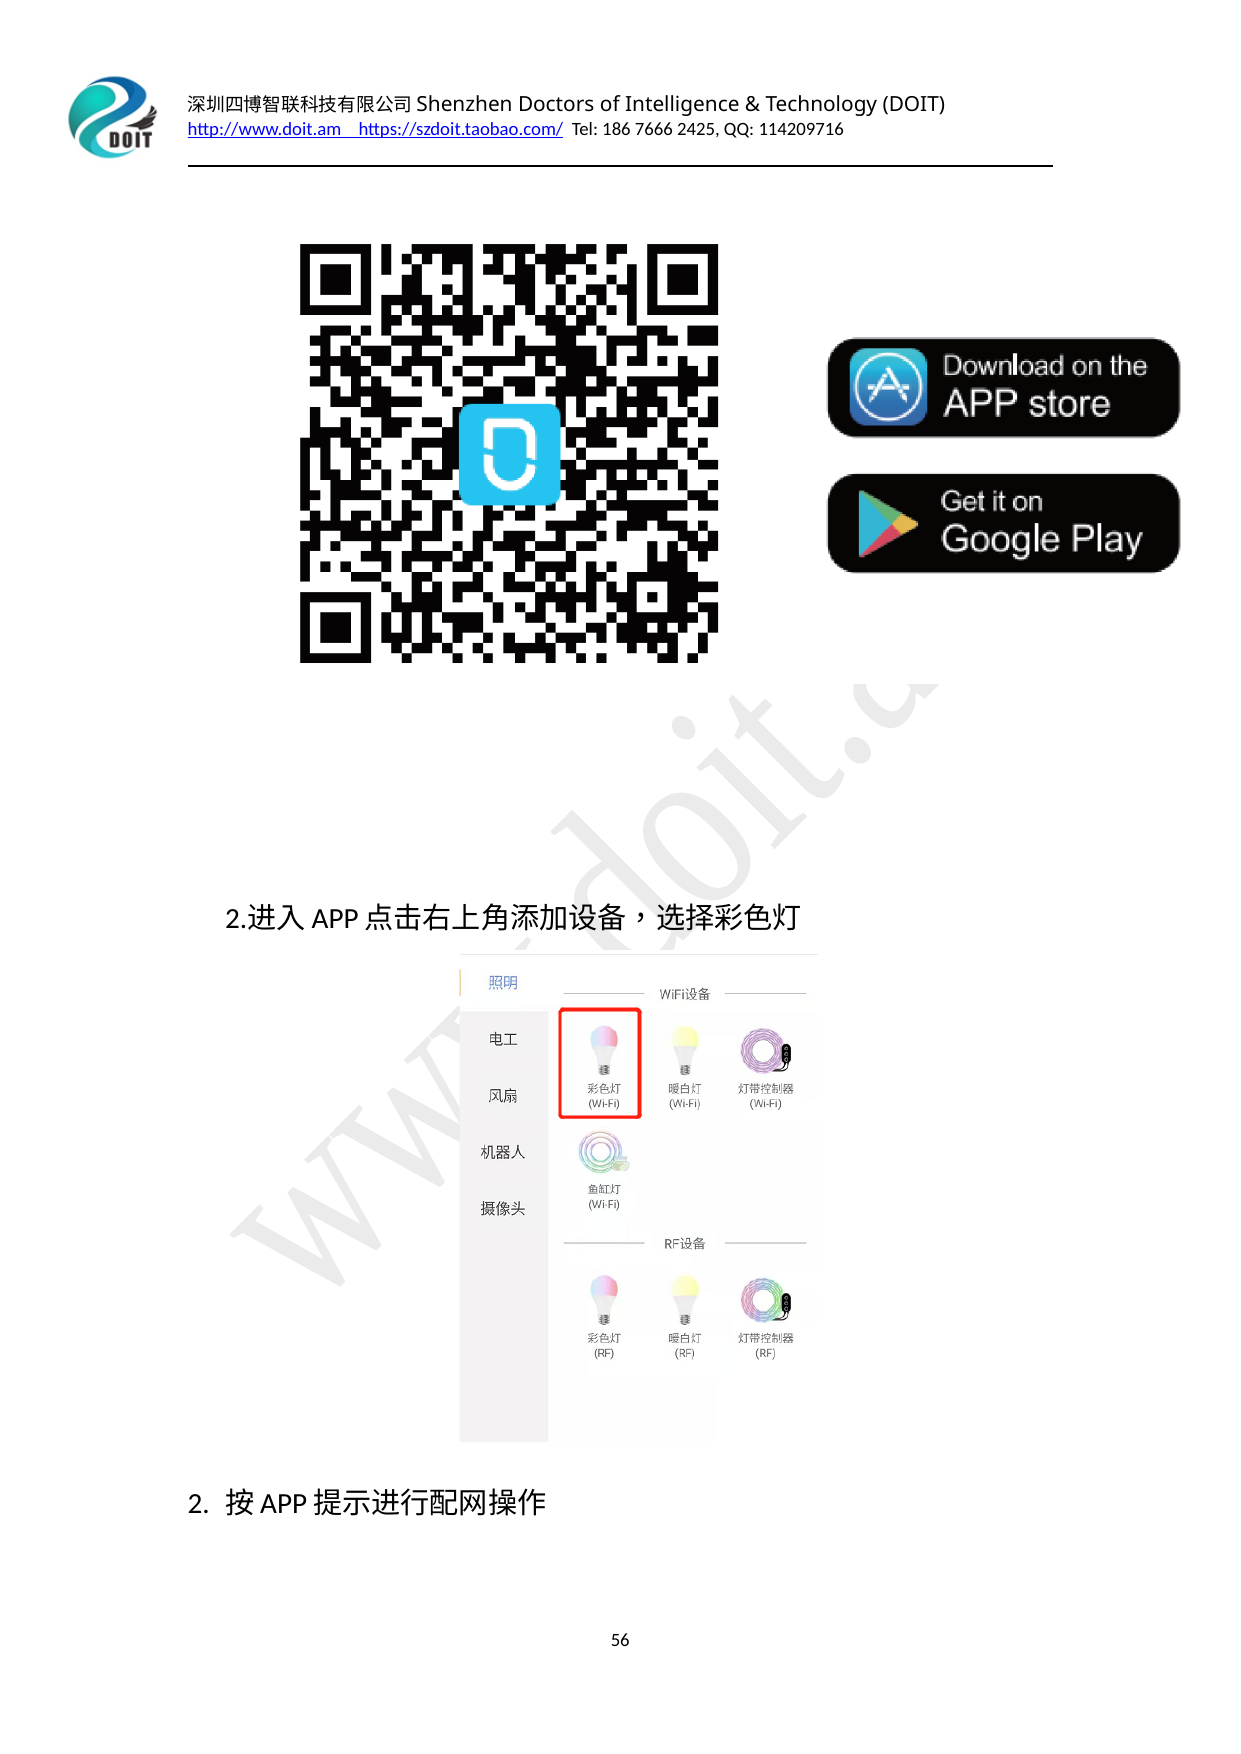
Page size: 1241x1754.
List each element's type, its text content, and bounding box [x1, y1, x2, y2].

picture [63, 70, 164, 163]
picture [225, 177, 1241, 684]
list 按APP提示进行配网操作 [187, 1470, 1053, 1535]
list 2.进入APP点击右上角添加设备，选择彩色灯 [225, 885, 1053, 950]
picture [459, 950, 819, 1442]
